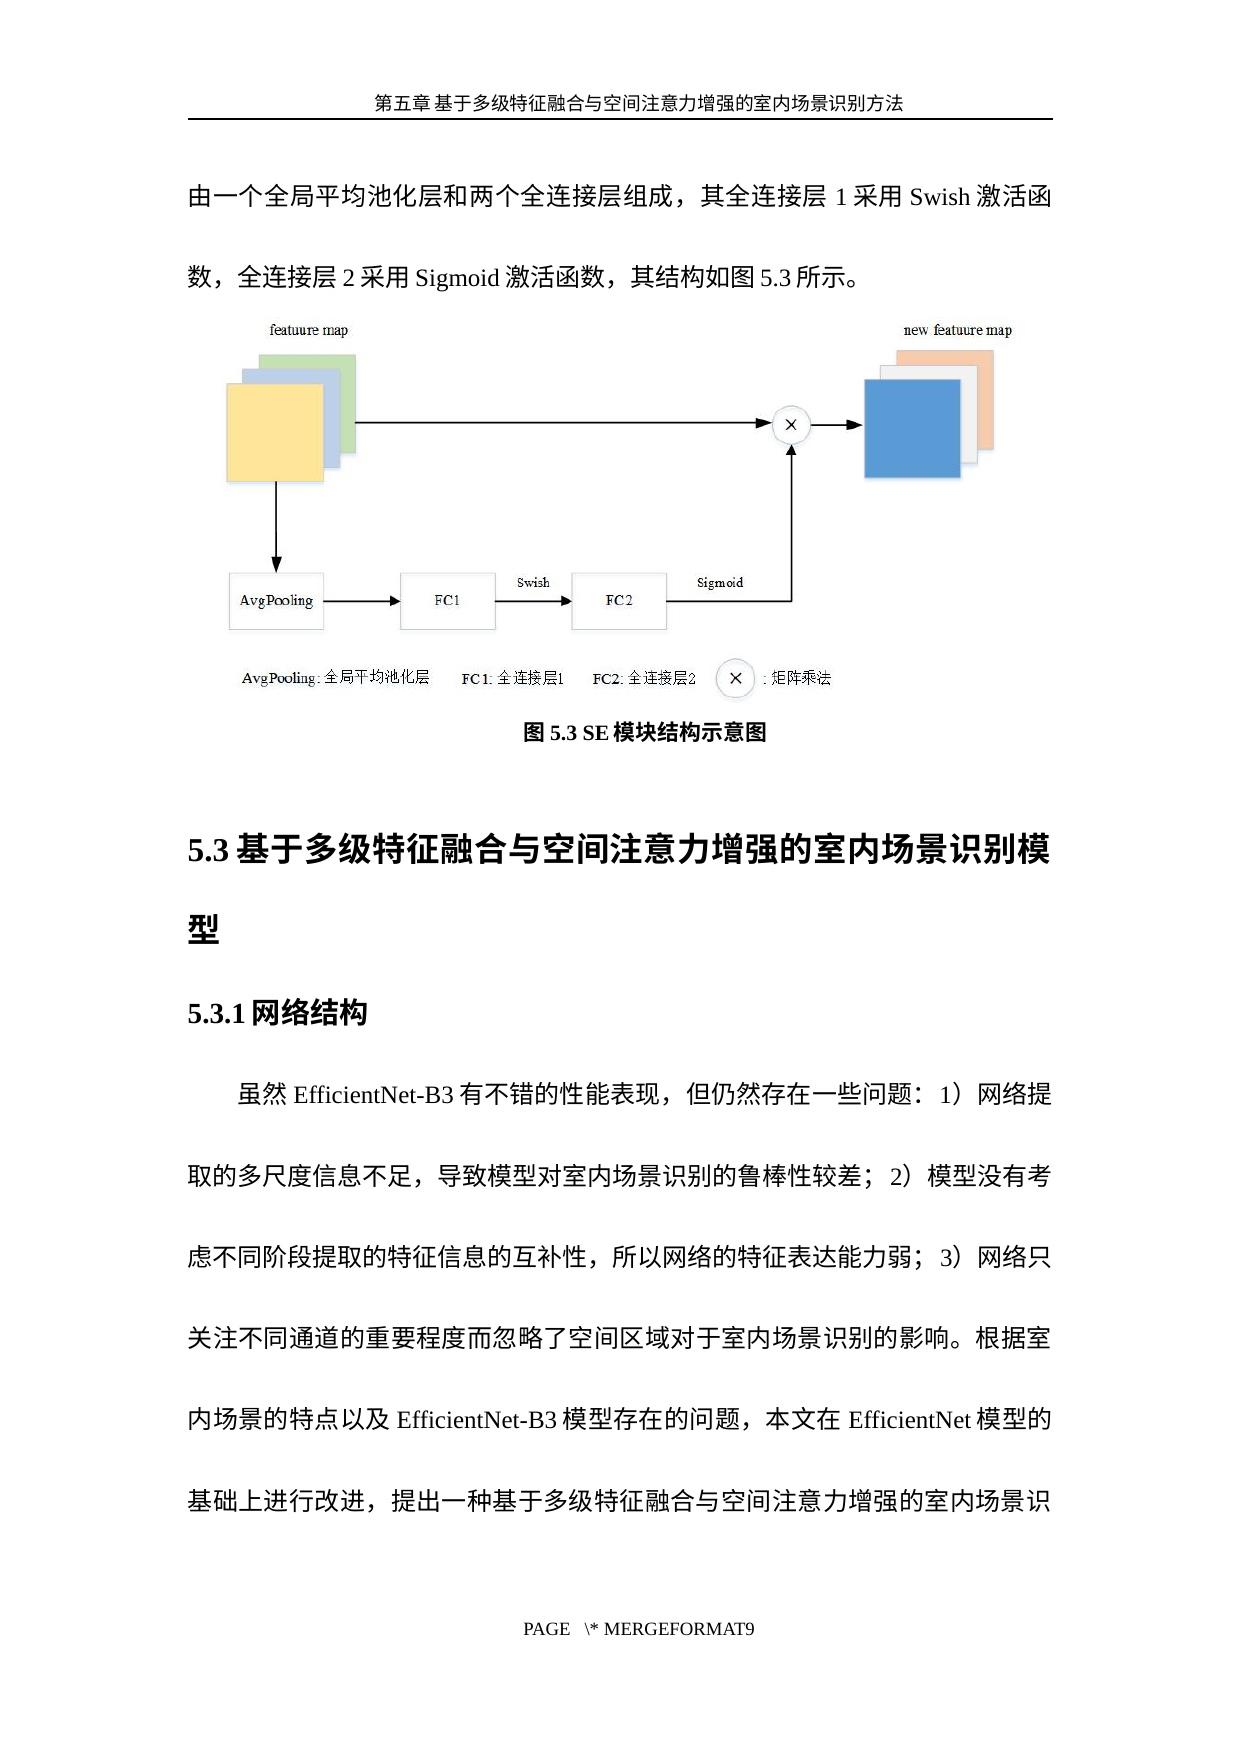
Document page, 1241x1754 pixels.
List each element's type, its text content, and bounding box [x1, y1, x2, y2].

subtitle 5.3基于多级特征融合与空间注意力增强的室内场景识别模型 [187, 814, 1053, 961]
picture [221, 317, 1020, 707]
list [187, 162, 1053, 308]
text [187, 1061, 1053, 1532]
text 图5.3 SE模块结构示意图 [187, 714, 1053, 747]
subtitle 5.3.1网络结构 [187, 979, 1053, 1044]
